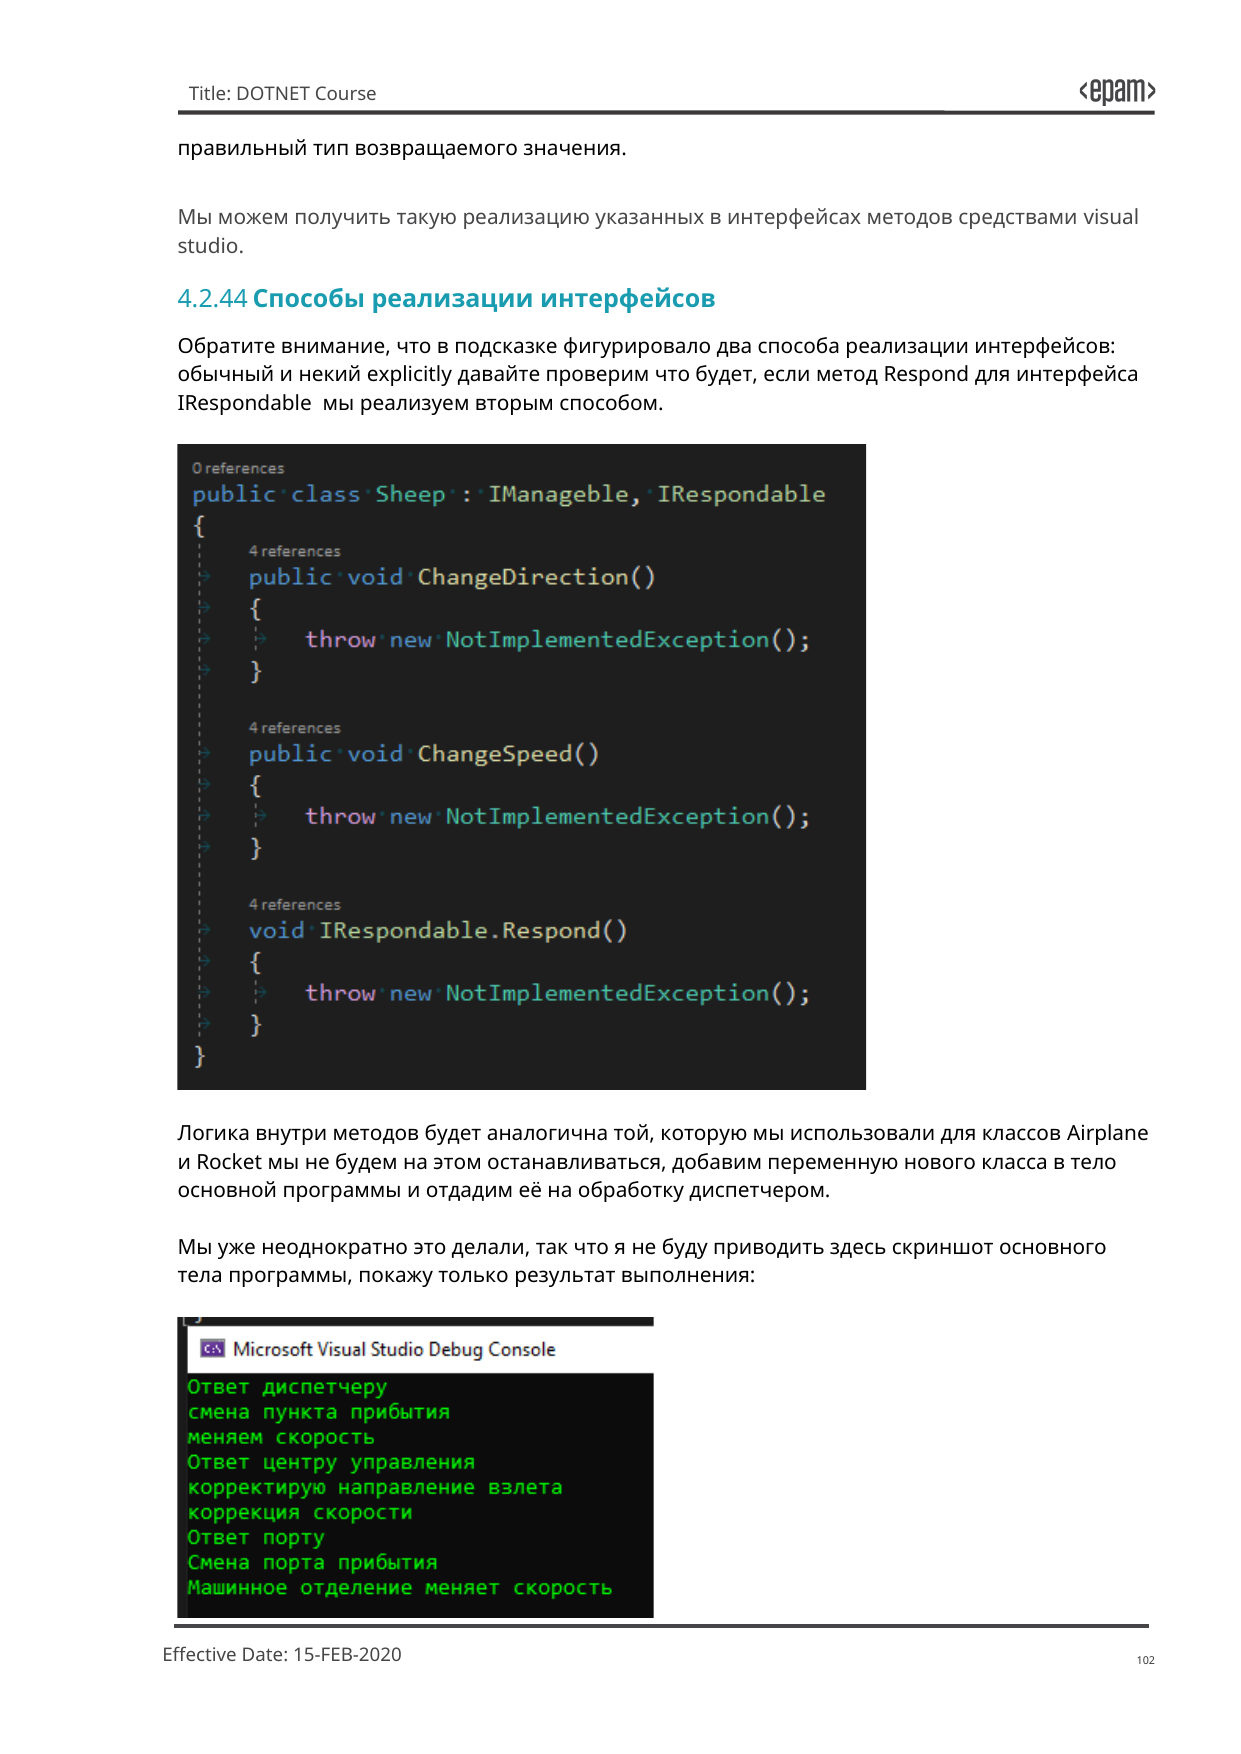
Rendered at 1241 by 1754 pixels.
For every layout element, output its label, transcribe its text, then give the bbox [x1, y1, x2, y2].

text Мы уже неоднократно это делали, так что я не буду приводить здесь скриншот основного тела программы, покажу только результат выполнения: [177, 1232, 1152, 1289]
subtitle Способы реализации интерфейсов [177, 280, 1152, 314]
text Мы можем получить такую реализацию указанных в интерфейсах методов средствами visual studio. [177, 202, 1152, 259]
text Логика внутри методов будет аналогична той, которую мы использовали для классов Airplane и Rocket мы не будем на этом останавливаться, добавим переменную нового класса в тело основной программы и отдадим её на обработку диспетчером. [177, 1118, 1152, 1204]
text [177, 133, 1152, 162]
text Обратите внимание, что в подсказке фигурировало два способа реализации интерфейсов: обычный и некий explicitly давайте проверим что будет, если метод Respond для интерфейса IRespondable мы реализуем вторым способом. [177, 331, 1152, 416]
picture [177, 1317, 654, 1618]
picture [177, 444, 867, 1090]
